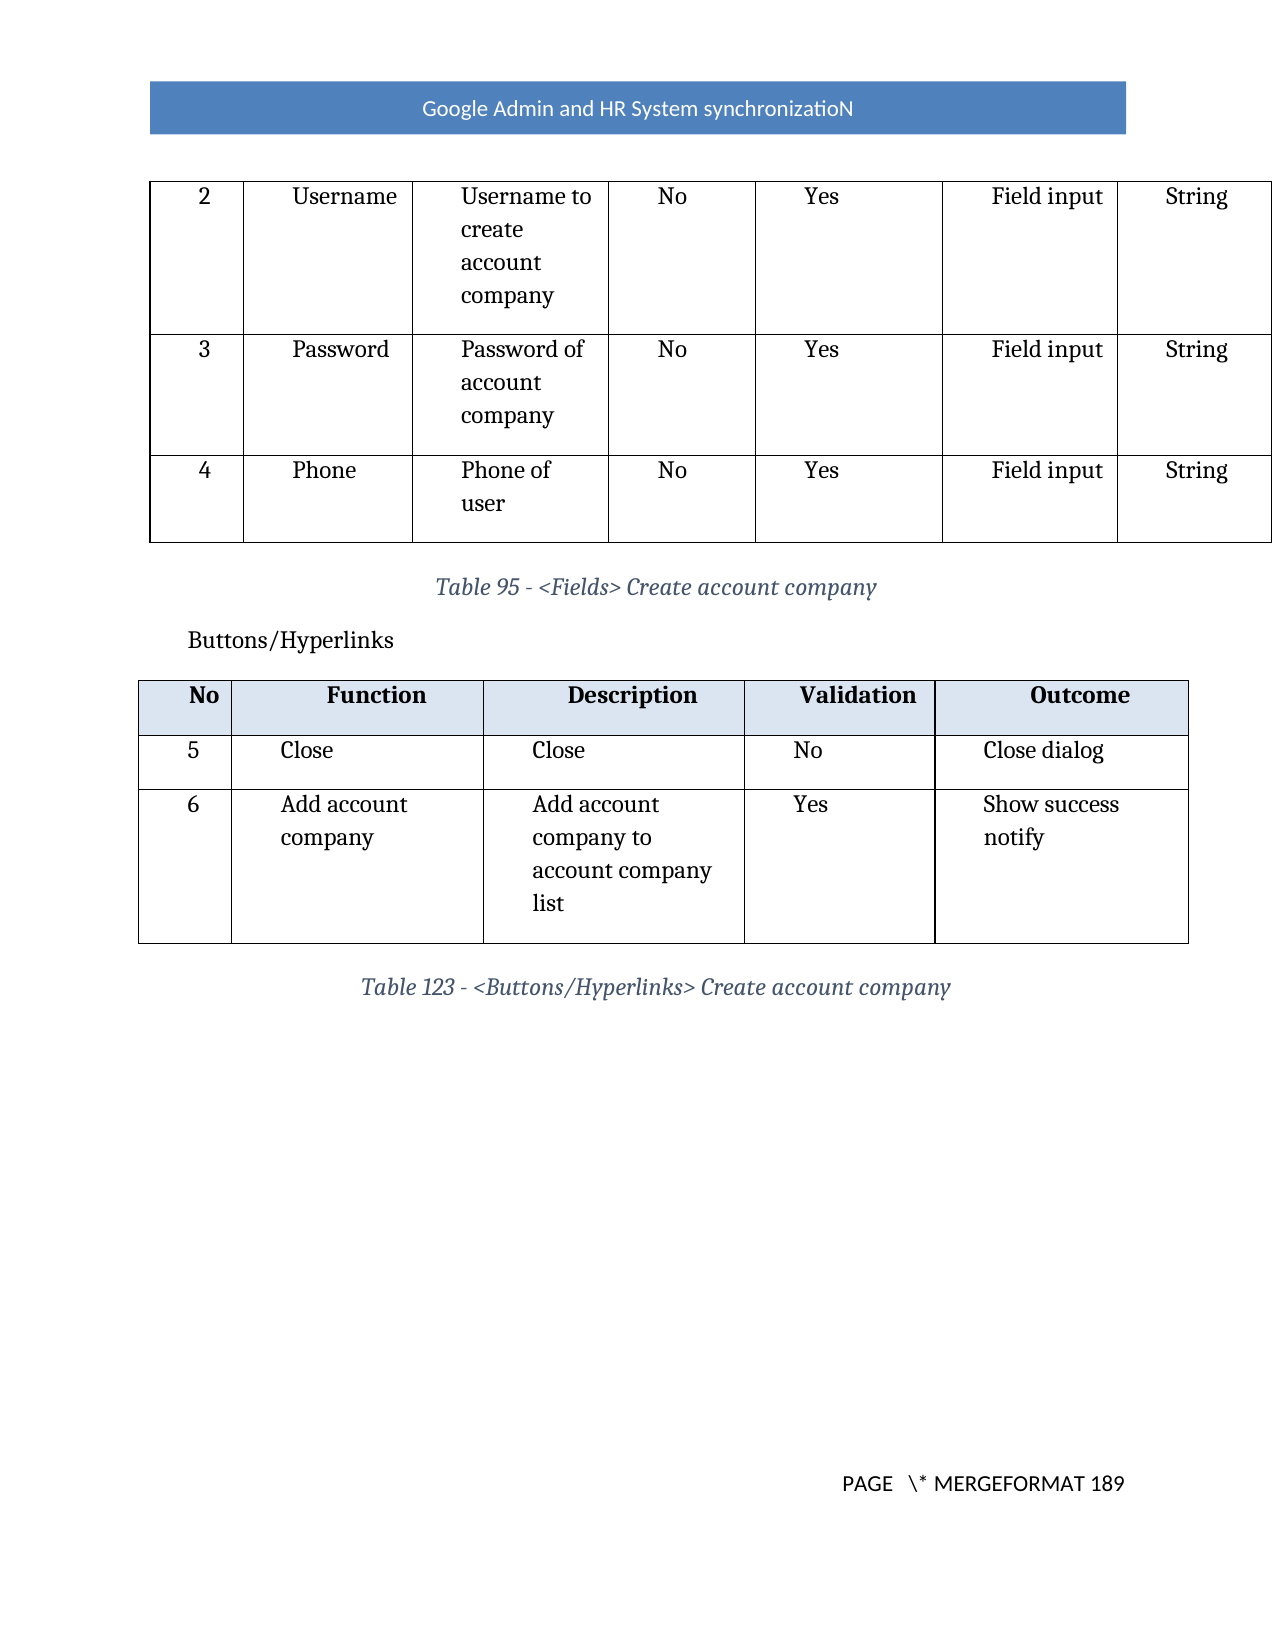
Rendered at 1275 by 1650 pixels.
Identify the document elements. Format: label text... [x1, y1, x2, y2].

text Buttons/Hyperlinks [187, 626, 1125, 655]
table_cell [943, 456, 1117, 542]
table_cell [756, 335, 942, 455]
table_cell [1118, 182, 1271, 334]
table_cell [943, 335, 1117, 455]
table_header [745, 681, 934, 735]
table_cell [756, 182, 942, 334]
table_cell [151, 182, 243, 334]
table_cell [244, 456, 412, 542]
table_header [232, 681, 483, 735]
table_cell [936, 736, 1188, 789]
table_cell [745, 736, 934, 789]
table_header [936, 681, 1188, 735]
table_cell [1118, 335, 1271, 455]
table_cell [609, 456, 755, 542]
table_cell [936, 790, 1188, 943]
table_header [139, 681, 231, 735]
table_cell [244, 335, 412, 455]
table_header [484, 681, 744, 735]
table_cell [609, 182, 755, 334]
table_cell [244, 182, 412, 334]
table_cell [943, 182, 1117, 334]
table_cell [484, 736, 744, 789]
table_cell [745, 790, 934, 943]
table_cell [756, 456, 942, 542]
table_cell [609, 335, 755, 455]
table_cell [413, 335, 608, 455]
text Table 123 - <Buttons/Hyperlinks> Create account company [187, 973, 1125, 1002]
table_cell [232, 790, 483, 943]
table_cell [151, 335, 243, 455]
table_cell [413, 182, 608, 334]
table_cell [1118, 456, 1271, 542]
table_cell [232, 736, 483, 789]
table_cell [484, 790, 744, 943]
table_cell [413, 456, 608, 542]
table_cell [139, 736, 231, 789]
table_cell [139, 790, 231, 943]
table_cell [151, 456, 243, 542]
